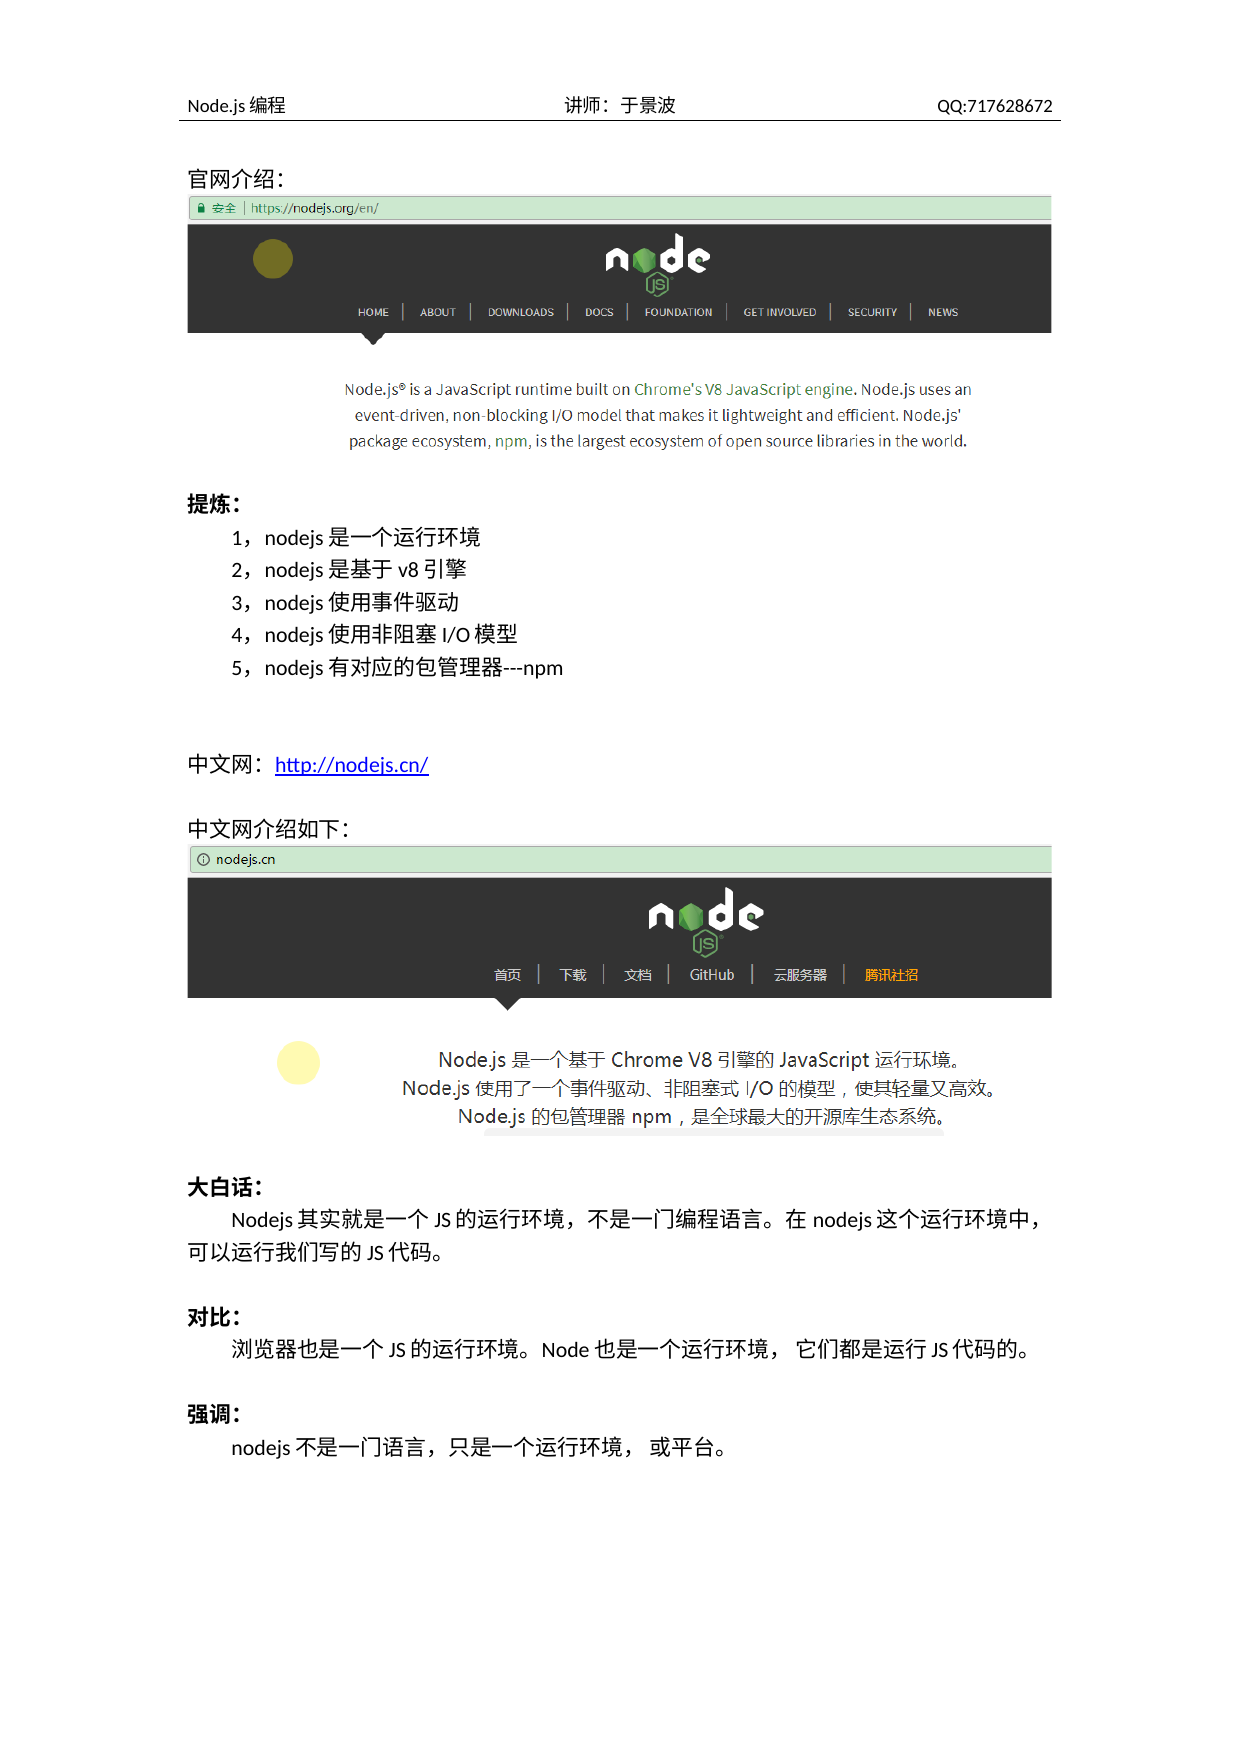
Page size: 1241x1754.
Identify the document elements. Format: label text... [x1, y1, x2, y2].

text 大白话： [187, 1169, 1053, 1202]
text 官网介绍： [187, 162, 1053, 194]
text 4，nodejs使用非阻塞I/O模型 [187, 617, 1053, 649]
text nodejs不是一门语言，只是一个运行环境， 或平台。 [187, 1429, 1053, 1462]
text 浏览器也是一个JS的运行环境。Node也是一个运行环境， 它们都是运行JS代码的。 [187, 1332, 1053, 1364]
text 强调： [187, 1397, 1053, 1429]
text 中文网：http://nodejs.cn/ [187, 747, 1053, 779]
picture [187, 844, 1052, 1136]
text 1，nodejs是一个运行环境 [187, 519, 1053, 552]
text 5，nodejs有对应的包管理器---npm [187, 649, 1053, 682]
text 2，nodejs是基于v8引擎 [187, 552, 1053, 584]
text 中文网介绍如下： [187, 812, 1053, 844]
text 3，nodejs使用事件驱动 [187, 584, 1053, 617]
text 对比： [187, 1299, 1053, 1332]
text 提炼： [187, 487, 1053, 519]
picture [187, 194, 1052, 465]
text Nodejs其实就是一个JS的运行环境，不是一门编程语言。在nodejs这个运行环境中，可以运行我们写的JS代码。 [187, 1202, 1053, 1267]
